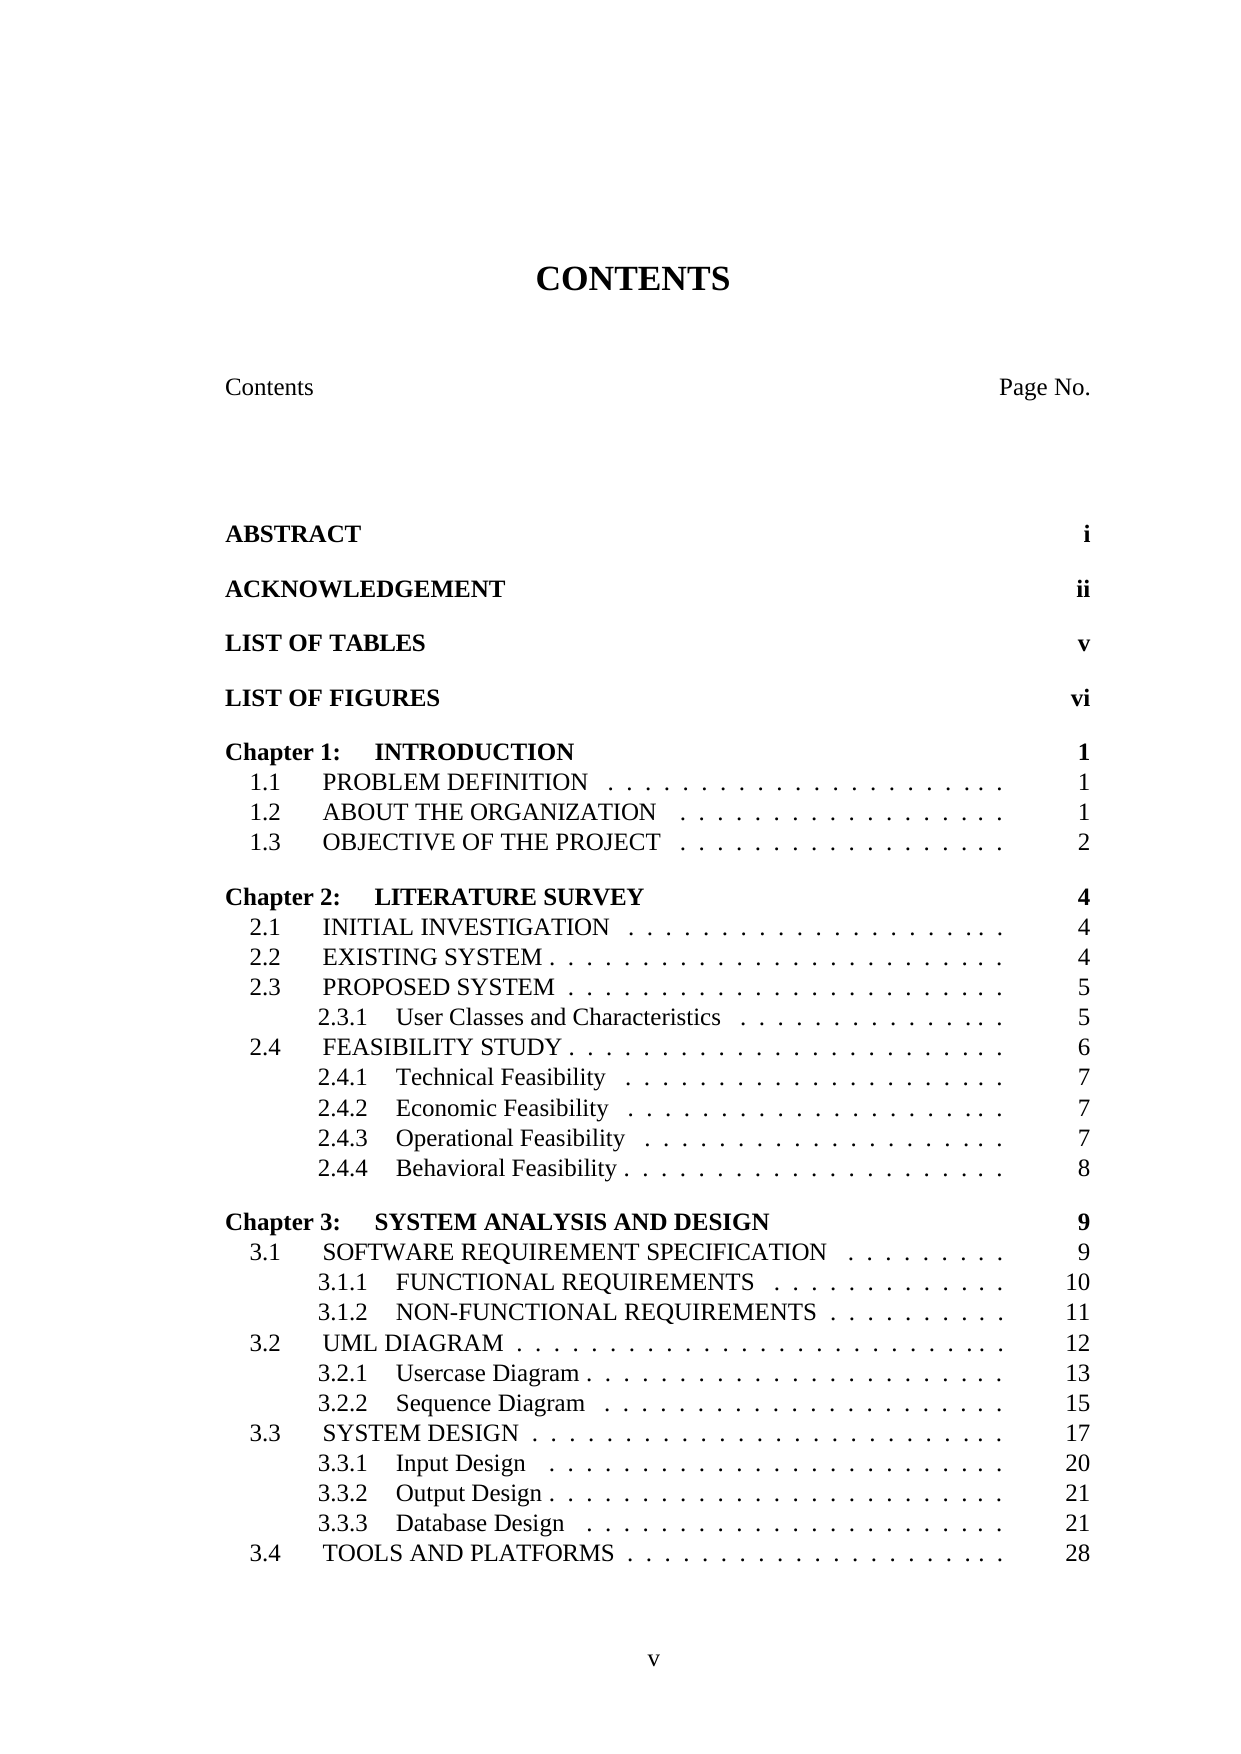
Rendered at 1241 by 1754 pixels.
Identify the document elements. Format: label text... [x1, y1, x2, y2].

text Contents Page No. [175, 372, 1140, 401]
subtitle ABSTRACT i [175, 519, 1140, 548]
subtitle CONTENTS [175, 257, 1091, 298]
